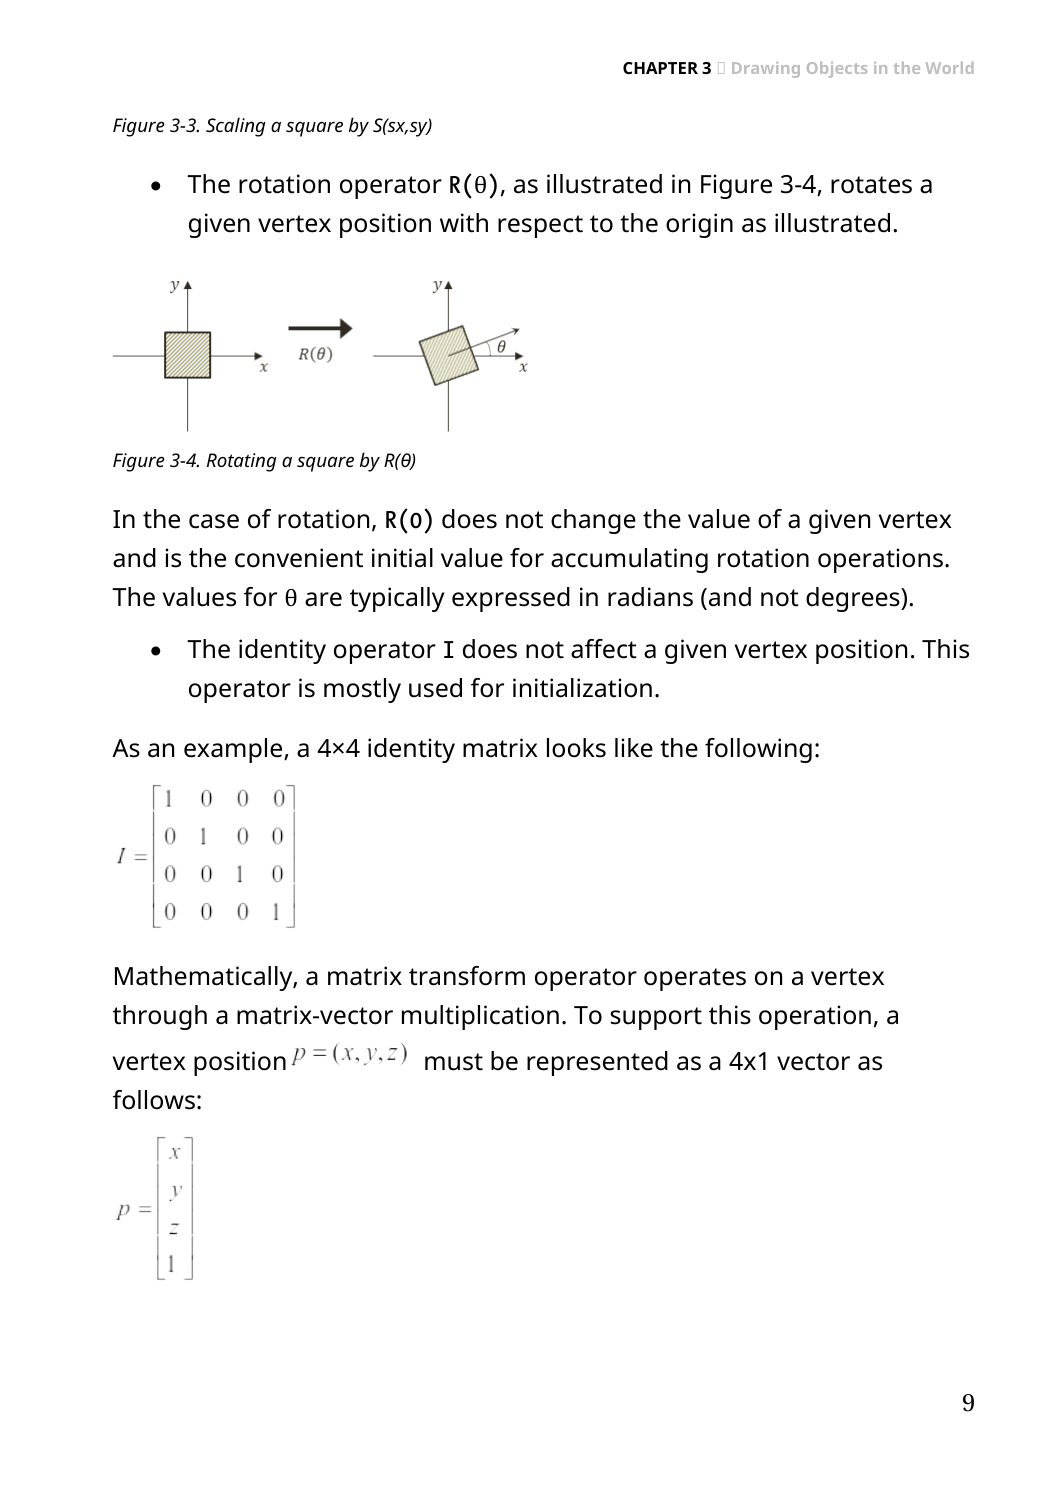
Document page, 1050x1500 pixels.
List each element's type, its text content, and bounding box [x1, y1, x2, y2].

text The rotation operator R(θ), as illustrated in Figure 3-4, rotates a given vertex position with respect to the origin as illustrated. [150, 167, 975, 240]
picture [112, 266, 535, 432]
text Figure 3-3. Scaling a square by S(sx,sy) [112, 112, 975, 138]
text Figure 3-4. Rotating a square by R(θ) [112, 447, 975, 473]
text Mathematically, a matrix transform operator operates on a vertex through a matrix-vector multiplication. To support this operation, a vertex position must be represented as a 4x1 vector as follows: [112, 958, 975, 1117]
text In the case of rotation, R(0) does not change the value of a given vertex and is the convenient initial value for accumulating rotation operations. The values for θ are typically expressed in radians (and not degrees). [112, 502, 975, 614]
text As an example, a 4×4 identity matrix looks like the following: [112, 731, 975, 765]
text The identity operator I does not affect a given vertex position. This operator is mostly used for initialization. [150, 632, 975, 705]
